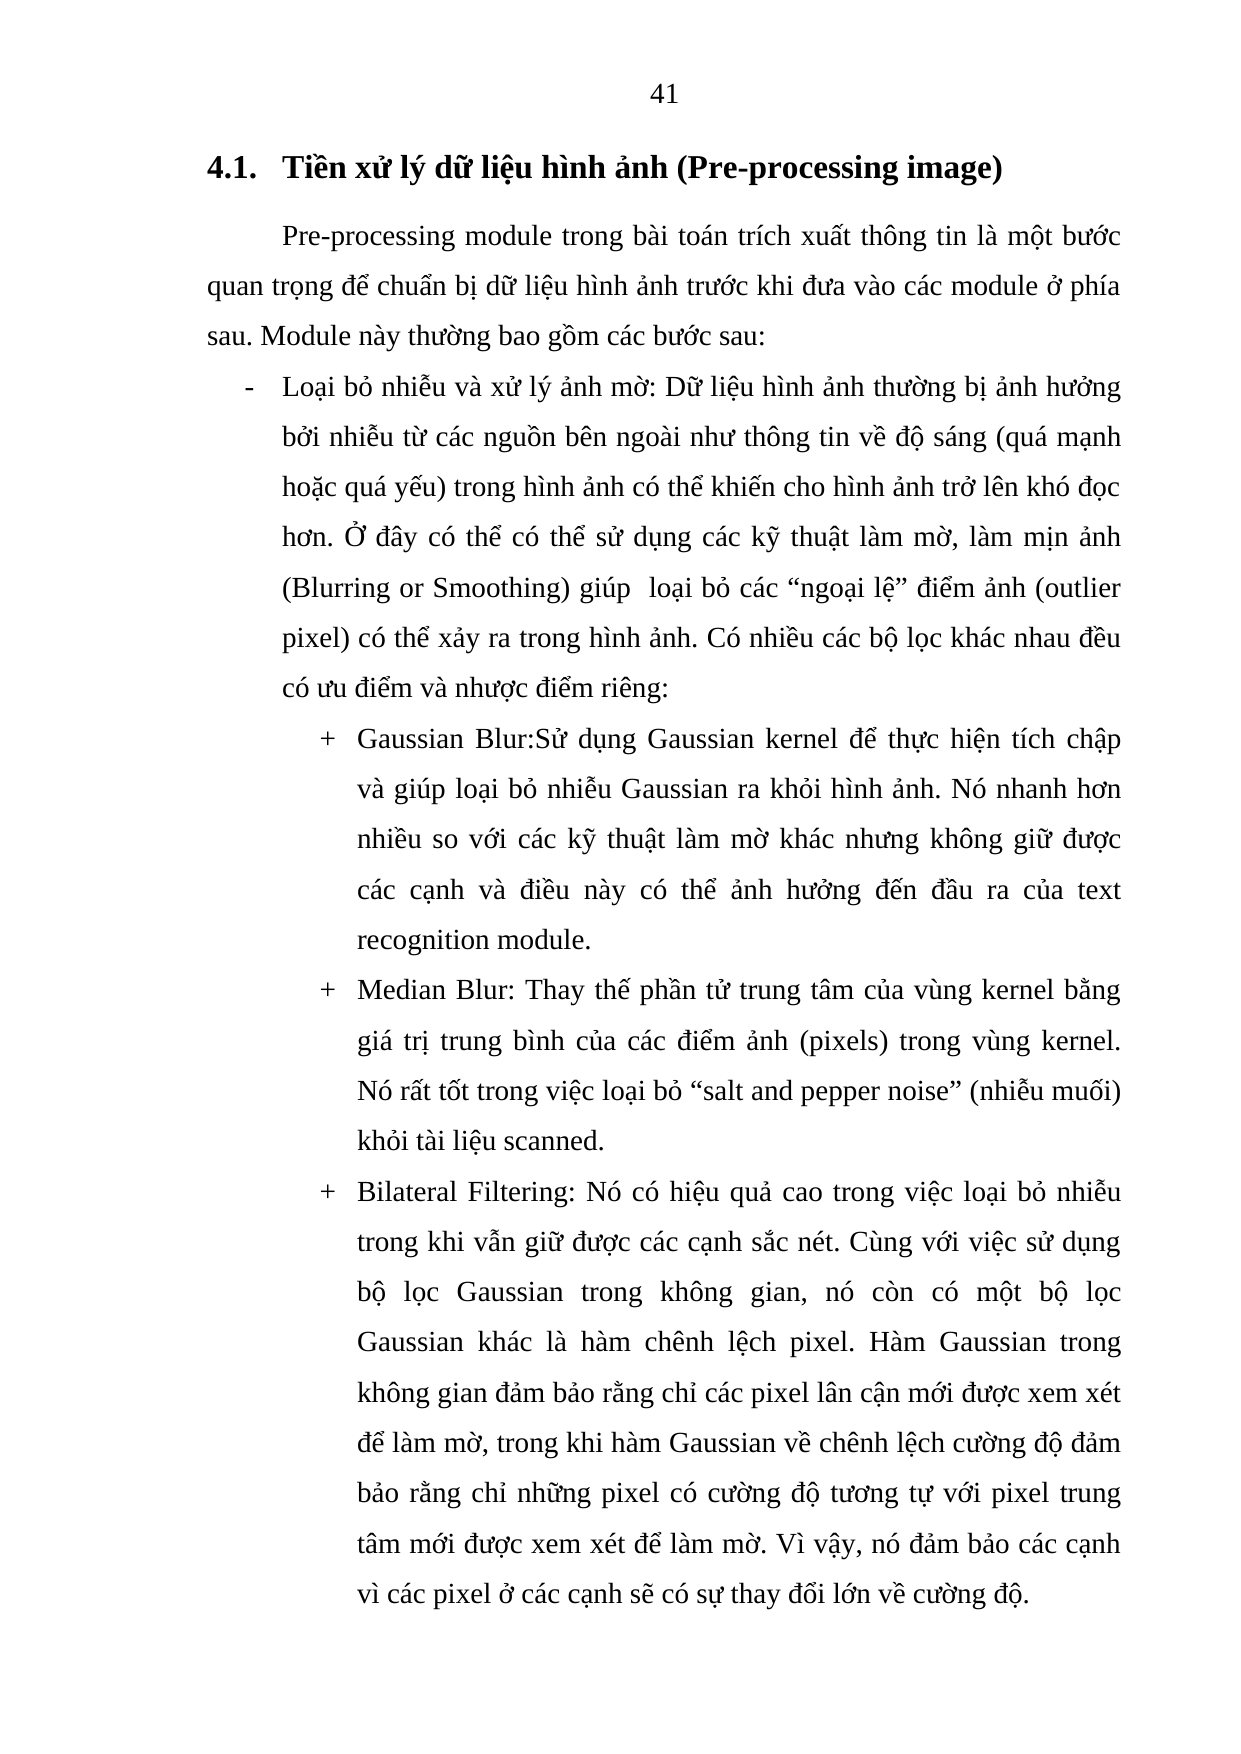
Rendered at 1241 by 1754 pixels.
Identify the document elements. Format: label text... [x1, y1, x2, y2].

subtitle 4.1. Tiền xử lý dữ liệu hình ảnh (Pre-processing image) [207, 148, 1122, 186]
list Median Blur: Thay thế phần tử trung tâm của vùng kernel bằng giá trị trung bình của các điểm ảnh (pixels) trong vùng kernel. Nó rất tốt trong việc loại bỏ “salt and pepper noise” (nhiễu muối) khỏi tài liệu scanned. [319, 972, 1122, 1157]
list Bilateral Filtering: Nó có hiệu quả cao trong việc loại bỏ nhiễu trong khi vẫn giữ được các cạnh sắc nét. Cùng với việc sử dụng bộ lọc Gaussian trong không gian, nó còn có một bộ lọc Gaussian khác là hàm chênh lệch pixel. Hàm Gaussian trong không gian đảm bảo rằng chỉ các pixel lân cận mới được xem xét để làm mờ, trong khi hàm Gaussian về chênh lệch cường độ đảm bảo rằng chỉ những pixel có cường độ tương tự với pixel trung tâm mới được xem xét để làm mờ. Vì vậy, nó đảm bảo các cạnh vì các pixel ở các cạnh sẽ có sự thay đổi lớn về cường độ. [319, 1174, 1122, 1610]
list Gaussian Blur:Sử dụng Gaussian kernel để thực hiện tích chập và giúp loại bỏ nhiễu Gaussian ra khỏi hình ảnh. Nó nhanh hơn nhiều so với các kỹ thuật làm mờ khác nhưng không giữ được các cạnh và điều này có thể ảnh hưởng đến đầu ra của text recognition module. [319, 721, 1122, 956]
list Loại bỏ nhiễu và xử lý ảnh mờ: Dữ liệu hình ảnh thường bị ảnh hưởng bởi nhiễu từ các nguồn bên ngoài như thông tin về độ sáng (quá mạnh hoặc quá yếu) trong hình ảnh có thể khiến cho hình ảnh trở lên khó đọc hơn. Ở đây có thể có thể sử dụng các kỹ thuật làm mờ, làm mịn ảnh (Blurring or Smoothing) giúp loại bỏ các “ngoại lệ” điểm ảnh (outlier pixel) có thể xảy ra trong hình ảnh. Có nhiều các bộ lọc khác nhau đều có ưu điểm và nhược điểm riêng: [244, 369, 1122, 704]
text Pre-processing module trong bài toán trích xuất thông tin là một bước quan trọng để chuẩn bị dữ liệu hình ảnh trước khi đưa vào các module ở phía sau. Module này thường bao gồm các bước sau: [207, 218, 1122, 352]
